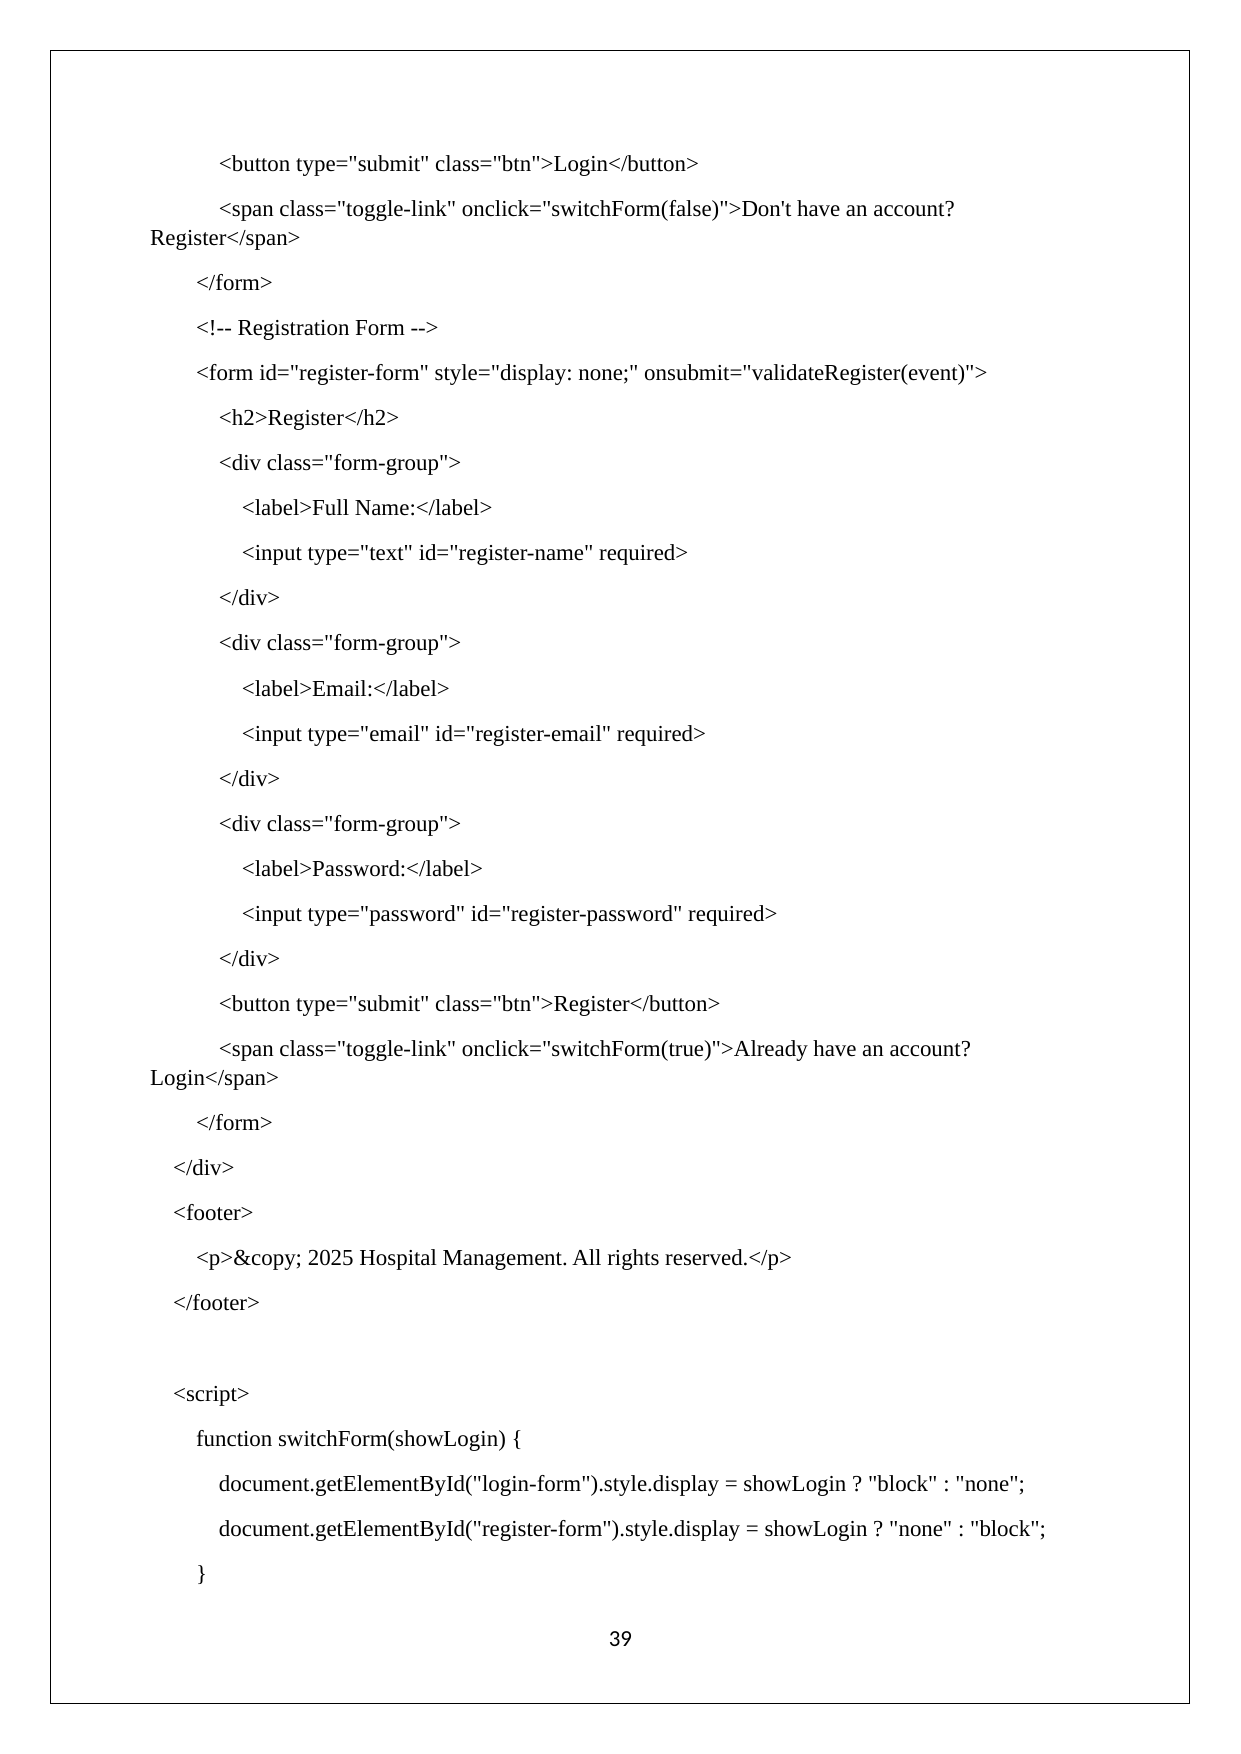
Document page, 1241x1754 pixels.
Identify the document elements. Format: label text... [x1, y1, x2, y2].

text </div> [150, 945, 1090, 972]
text <input type="text" id="register-name" required> [150, 539, 1090, 566]
text <div class="form-group"> [150, 629, 1090, 656]
text </form> [150, 1109, 1090, 1135]
text </footer> [150, 1289, 1090, 1316]
text <label>Full Name:</label> [150, 494, 1090, 521]
text <button type="submit" class="btn">Login</button> [150, 150, 1090, 176]
text </div> [150, 584, 1090, 611]
text <!-- Registration Form --> [150, 314, 1090, 340]
text <label>Email:</label> [150, 674, 1090, 701]
text <input type="password" id="register-password" required> [150, 900, 1090, 926]
text <span class="toggle-link" onclick="switchForm(true)">Already have an account? Login</span> [150, 1035, 1090, 1090]
text <form id="register-form" style="display: none;" onsubmit="validateRegister(event)"> [150, 359, 1090, 385]
text </div> [150, 765, 1090, 791]
text <div class="form-group"> [150, 810, 1090, 836]
text <h2>Register</h2> [150, 404, 1090, 430]
text <footer> [150, 1199, 1090, 1226]
text <p>&copy; 2025 Hospital Management. All rights reserved.</p> [150, 1244, 1090, 1271]
text document.getElementById("login-form").style.display = showLogin ? "block" : "none"; [150, 1470, 1090, 1496]
text <label>Password:</label> [150, 855, 1090, 881]
text <input type="email" id="register-email" required> [150, 720, 1090, 746]
text <div class="form-group"> [150, 449, 1090, 475]
text </form> [150, 269, 1090, 295]
text document.getElementById("register-form").style.display = showLogin ? "none" : "block"; [150, 1515, 1090, 1541]
text function switchForm(showLogin) { [150, 1425, 1090, 1451]
text } [150, 1560, 1090, 1586]
text <script> [150, 1379, 1090, 1406]
text </div> [150, 1154, 1090, 1180]
text <span class="toggle-link" onclick="switchForm(false)">Don't have an account? Register</span> [150, 195, 1090, 250]
text <button type="submit" class="btn">Register</button> [150, 990, 1090, 1017]
